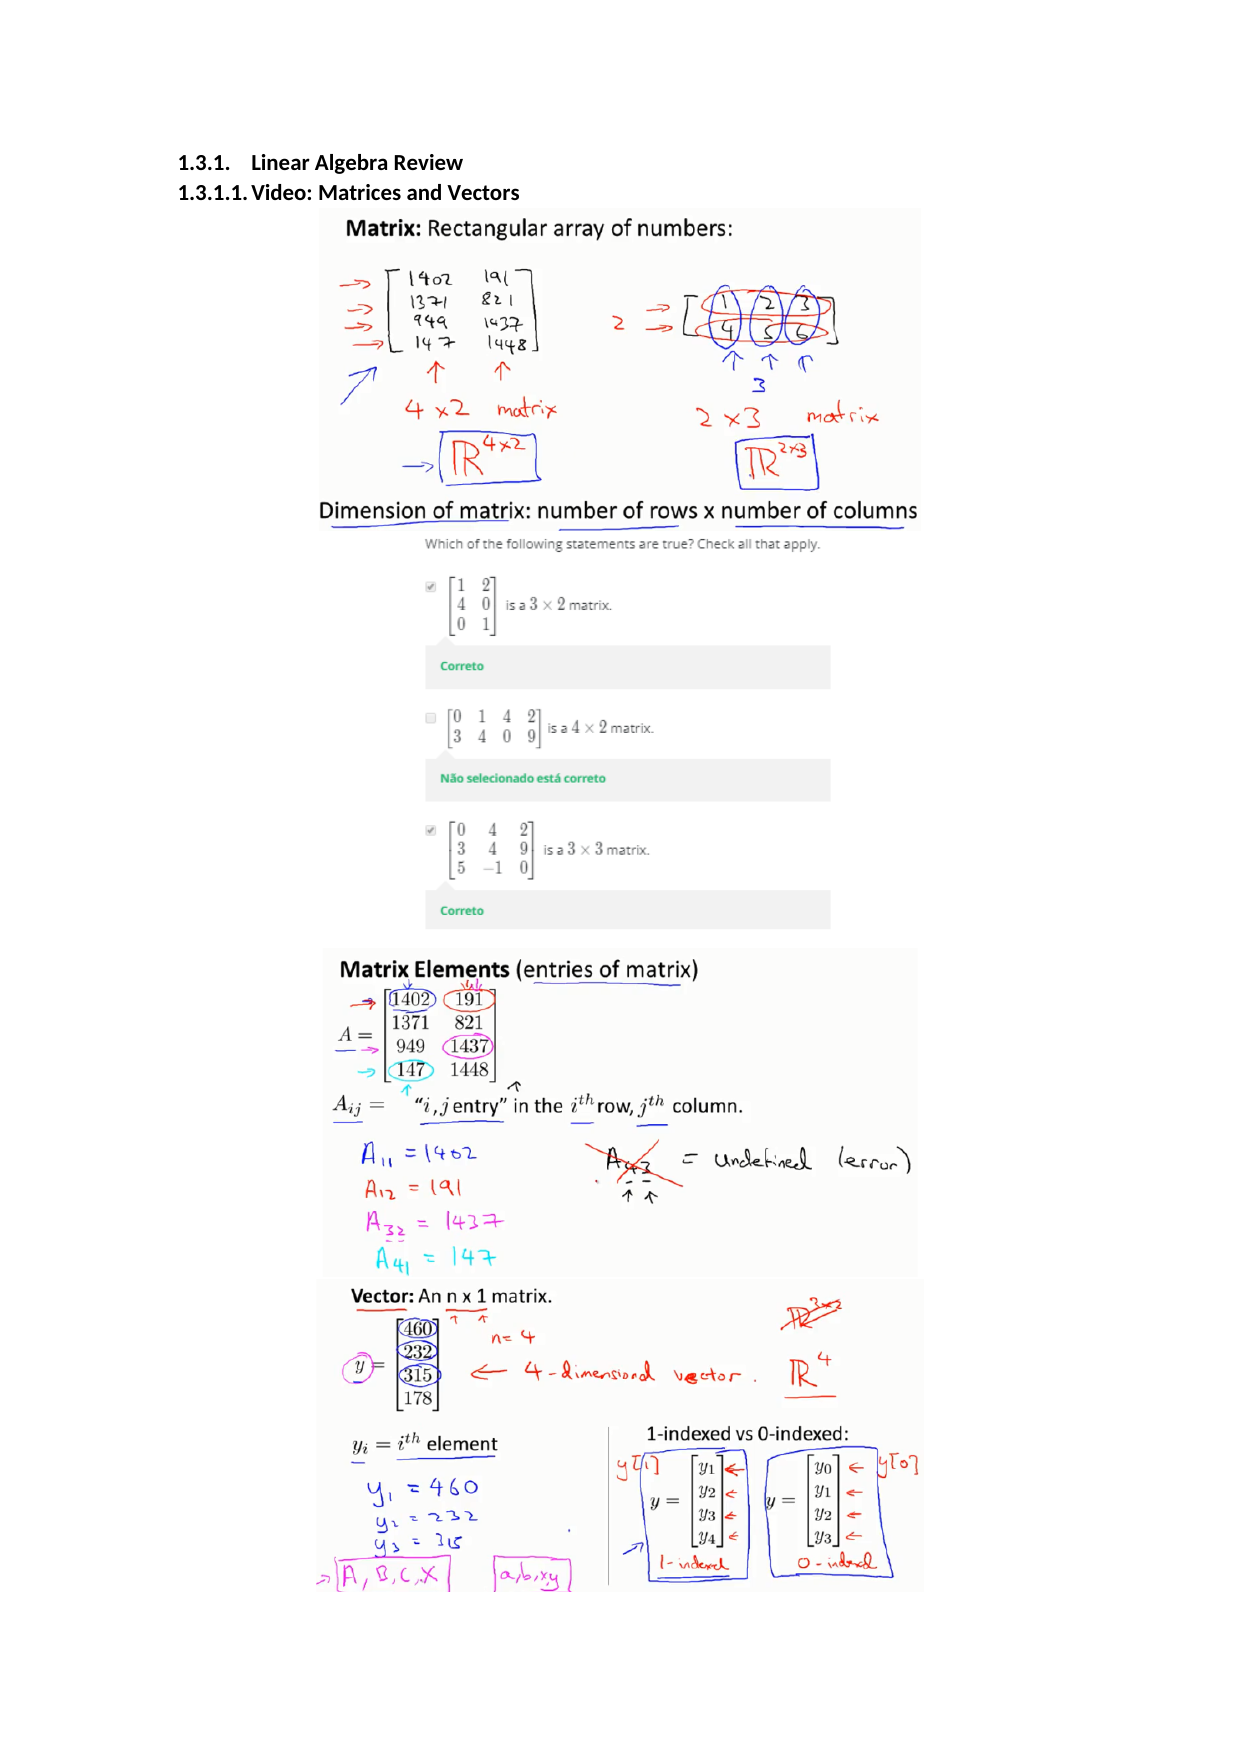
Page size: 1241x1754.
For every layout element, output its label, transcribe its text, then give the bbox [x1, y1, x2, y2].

list Linear Algebra Review [177, 148, 1063, 176]
picture [318, 208, 922, 531]
picture [409, 532, 831, 947]
picture [322, 948, 918, 1277]
list Video: Matrices and Vectors [177, 178, 1063, 206]
picture [316, 1279, 924, 1592]
